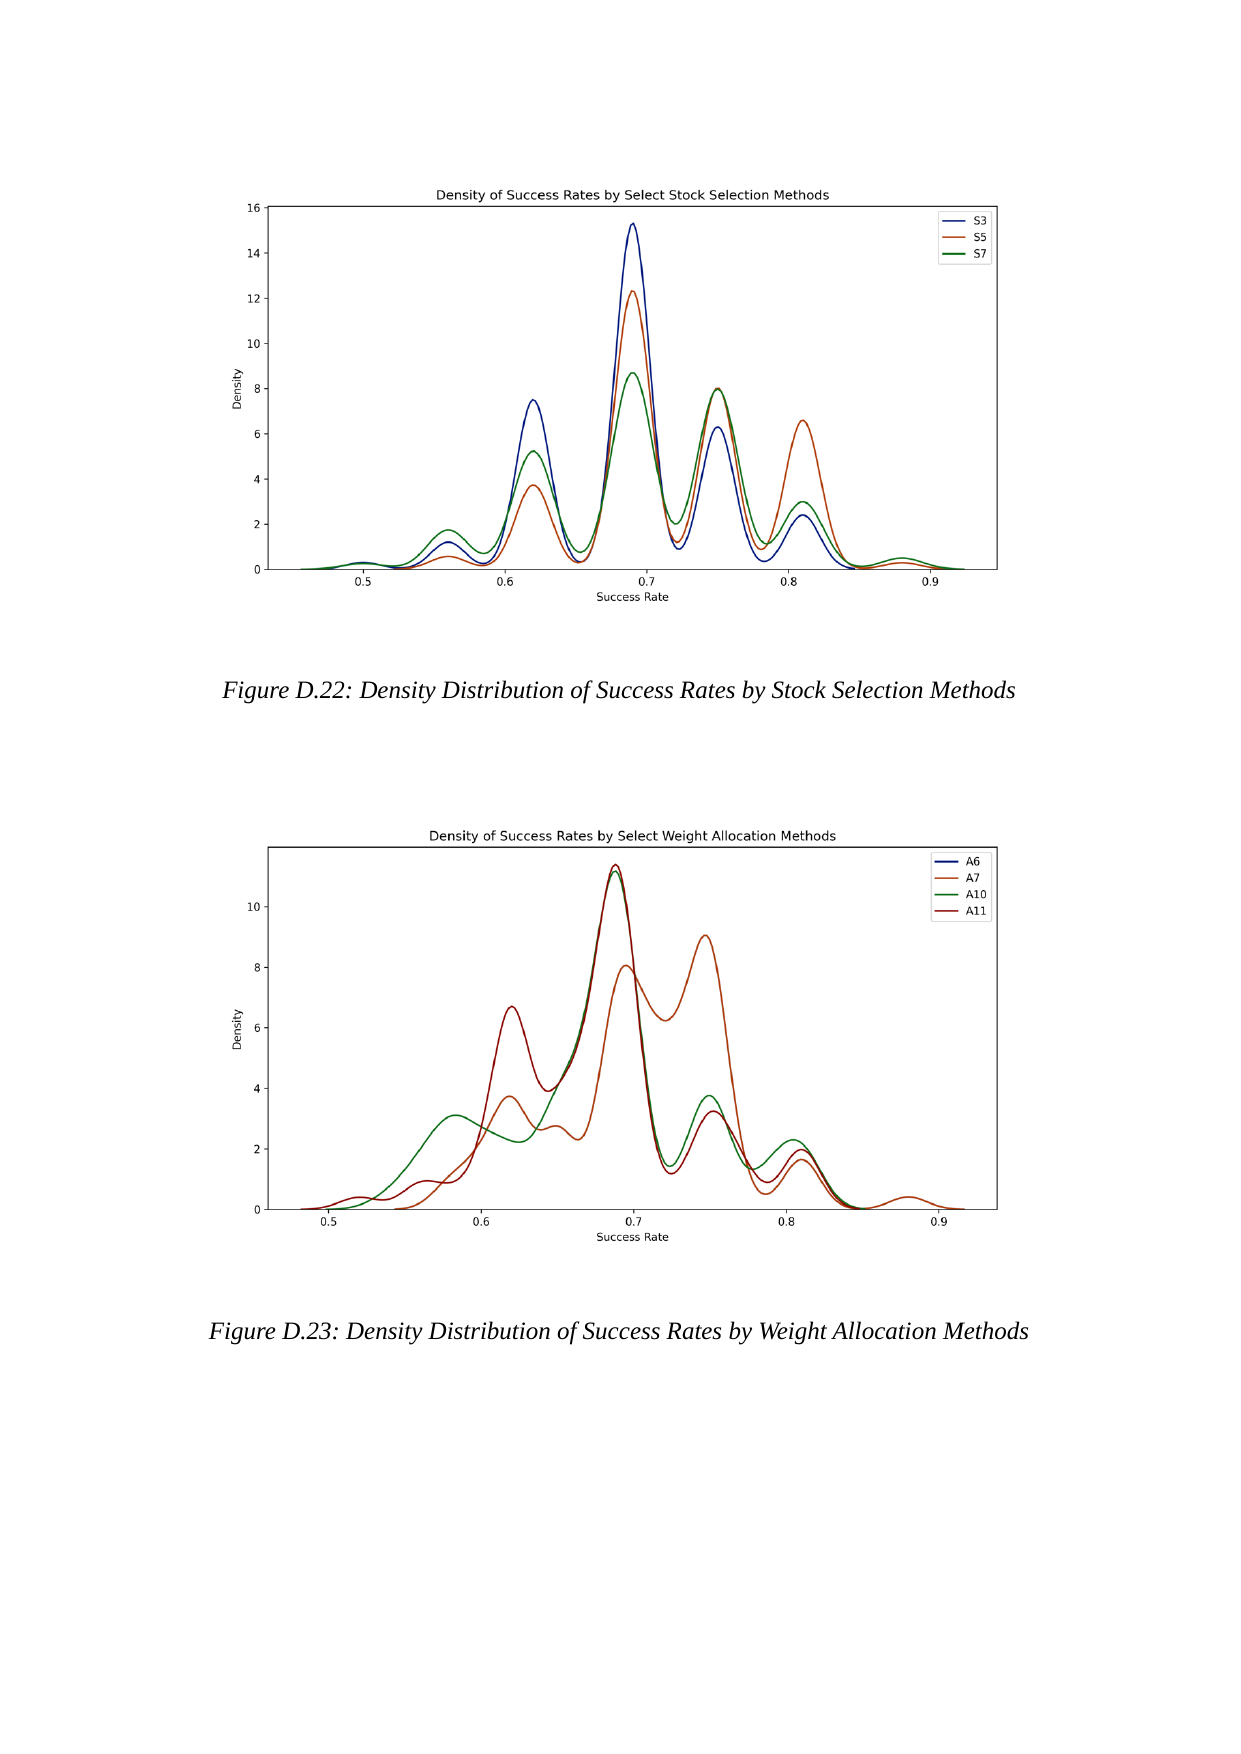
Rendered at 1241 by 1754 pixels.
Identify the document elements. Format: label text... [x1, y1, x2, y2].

picture [150, 150, 1091, 621]
text Figure D.23: Density Distribution of Success Rates by Weight Allocation Methods [150, 1316, 1090, 1345]
text Figure D.22: Density Distribution of Success Rates by Stock Selection Methods [150, 676, 1090, 704]
picture [150, 790, 1091, 1261]
